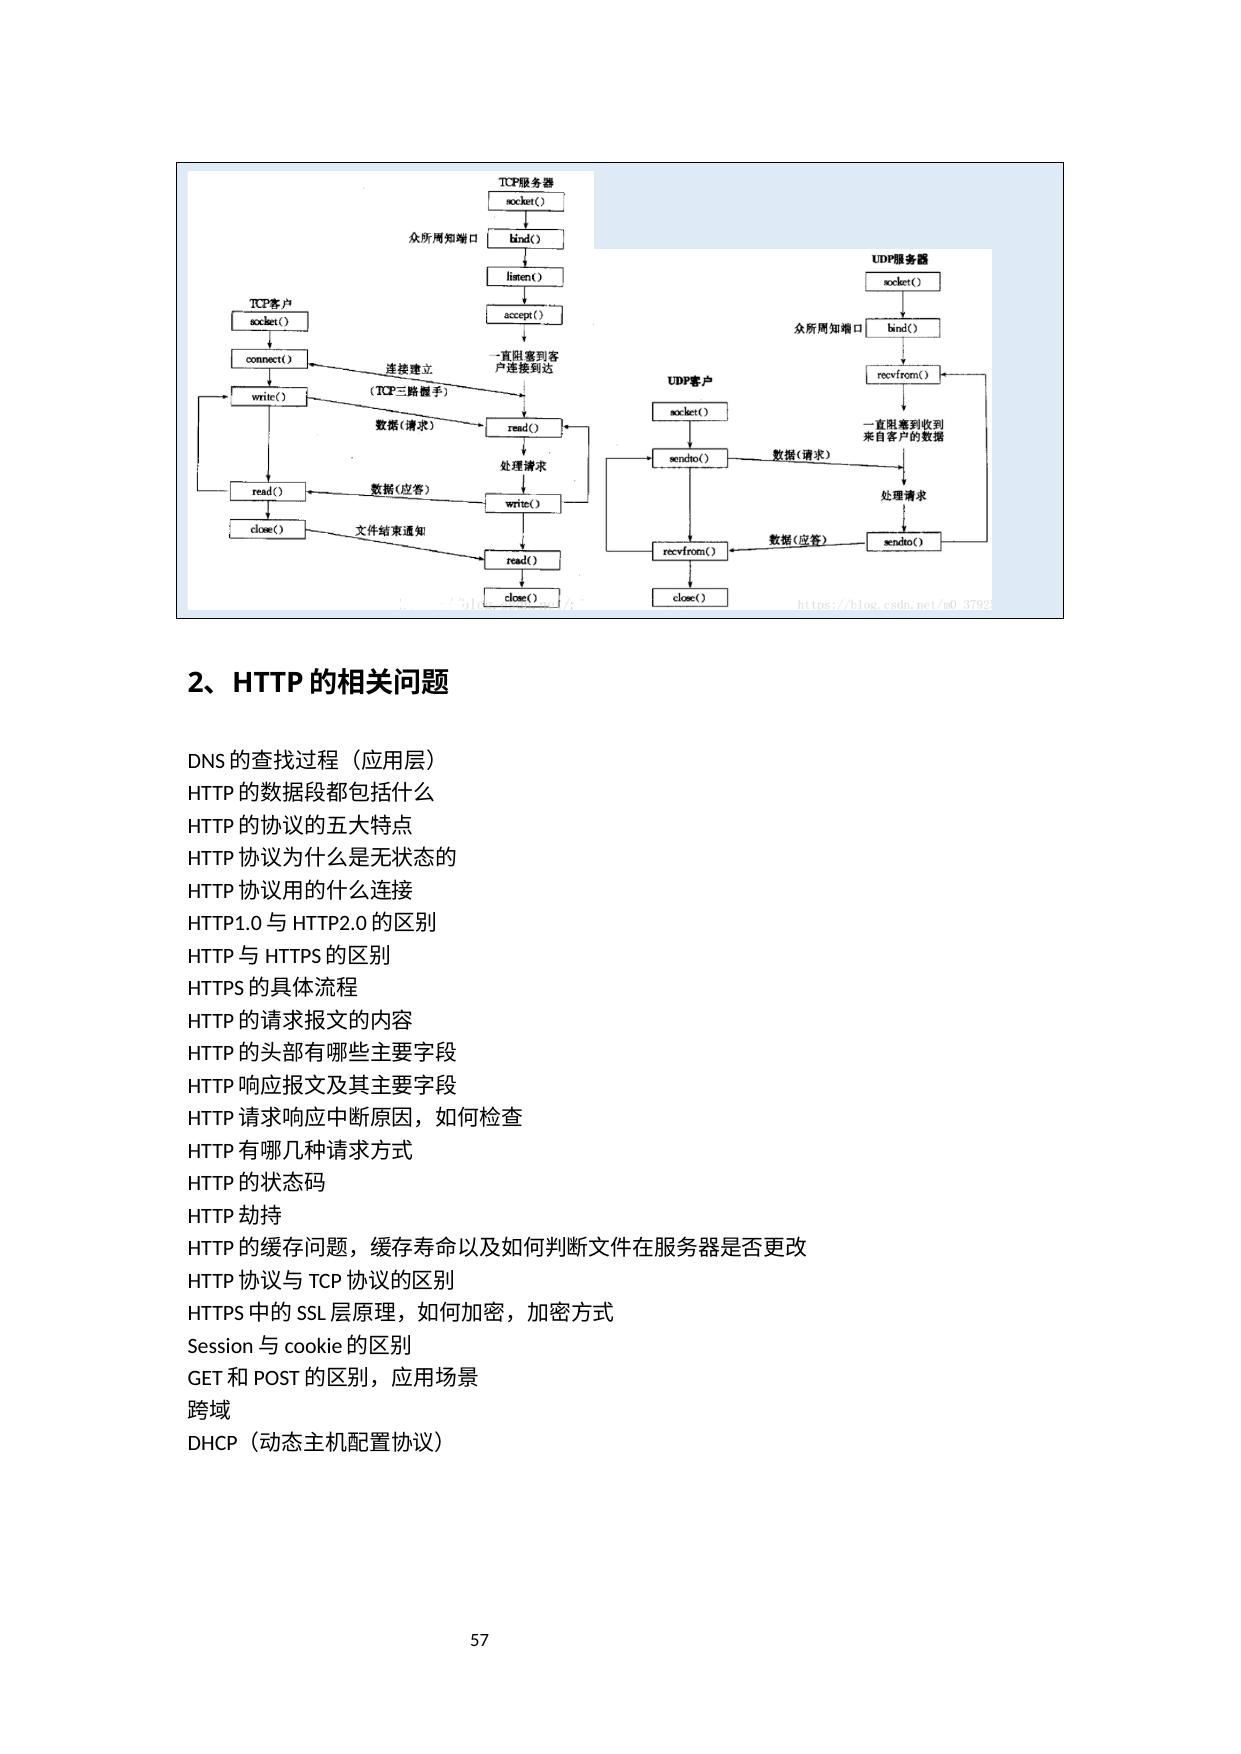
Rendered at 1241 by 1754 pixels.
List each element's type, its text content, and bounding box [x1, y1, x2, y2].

subtitle 2、HTTP的相关问题 [187, 648, 1053, 713]
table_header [177, 163, 1063, 618]
list GET和POST的区别，应用场景 [187, 1360, 1053, 1392]
list DNS的查找过程（应用层） [187, 742, 1053, 775]
list HTTP的状态码 [187, 1165, 1053, 1197]
list HTTP响应报文及其主要字段 [187, 1067, 1053, 1100]
list HTTP与HTTPS的区别 [187, 937, 1053, 970]
list HTTP劫持 [187, 1197, 1053, 1230]
list Session与cookie的区别 [187, 1327, 1053, 1360]
list HTTP协议与TCP协议的区别 [187, 1262, 1053, 1295]
list HTTP协议用的什么连接 [187, 872, 1053, 905]
list HTTP1.0与HTTP2.0的区别 [187, 905, 1053, 937]
list HTTP的头部有哪些主要字段 [187, 1035, 1053, 1067]
list 跨域 [187, 1392, 1053, 1425]
list HTTP协议为什么是无状态的 [187, 840, 1053, 872]
list HTTP的缓存问题，缓存寿命以及如何判断文件在服务器是否更改 [187, 1230, 1053, 1262]
list DHCP（动态主机配置协议） [187, 1425, 1053, 1457]
list HTTP请求响应中断原因，如何检查 [187, 1100, 1053, 1132]
picture [187, 171, 992, 610]
list HTTP有哪几种请求方式 [187, 1132, 1053, 1165]
list HTTP的数据段都包括什么 [187, 775, 1053, 807]
list HTTPS的具体流程 [187, 970, 1053, 1002]
list HTTP的请求报文的内容 [187, 1002, 1053, 1035]
list HTTP的协议的五大特点 [187, 807, 1053, 840]
list HTTPS中的SSL层原理，如何加密，加密方式 [187, 1295, 1053, 1327]
